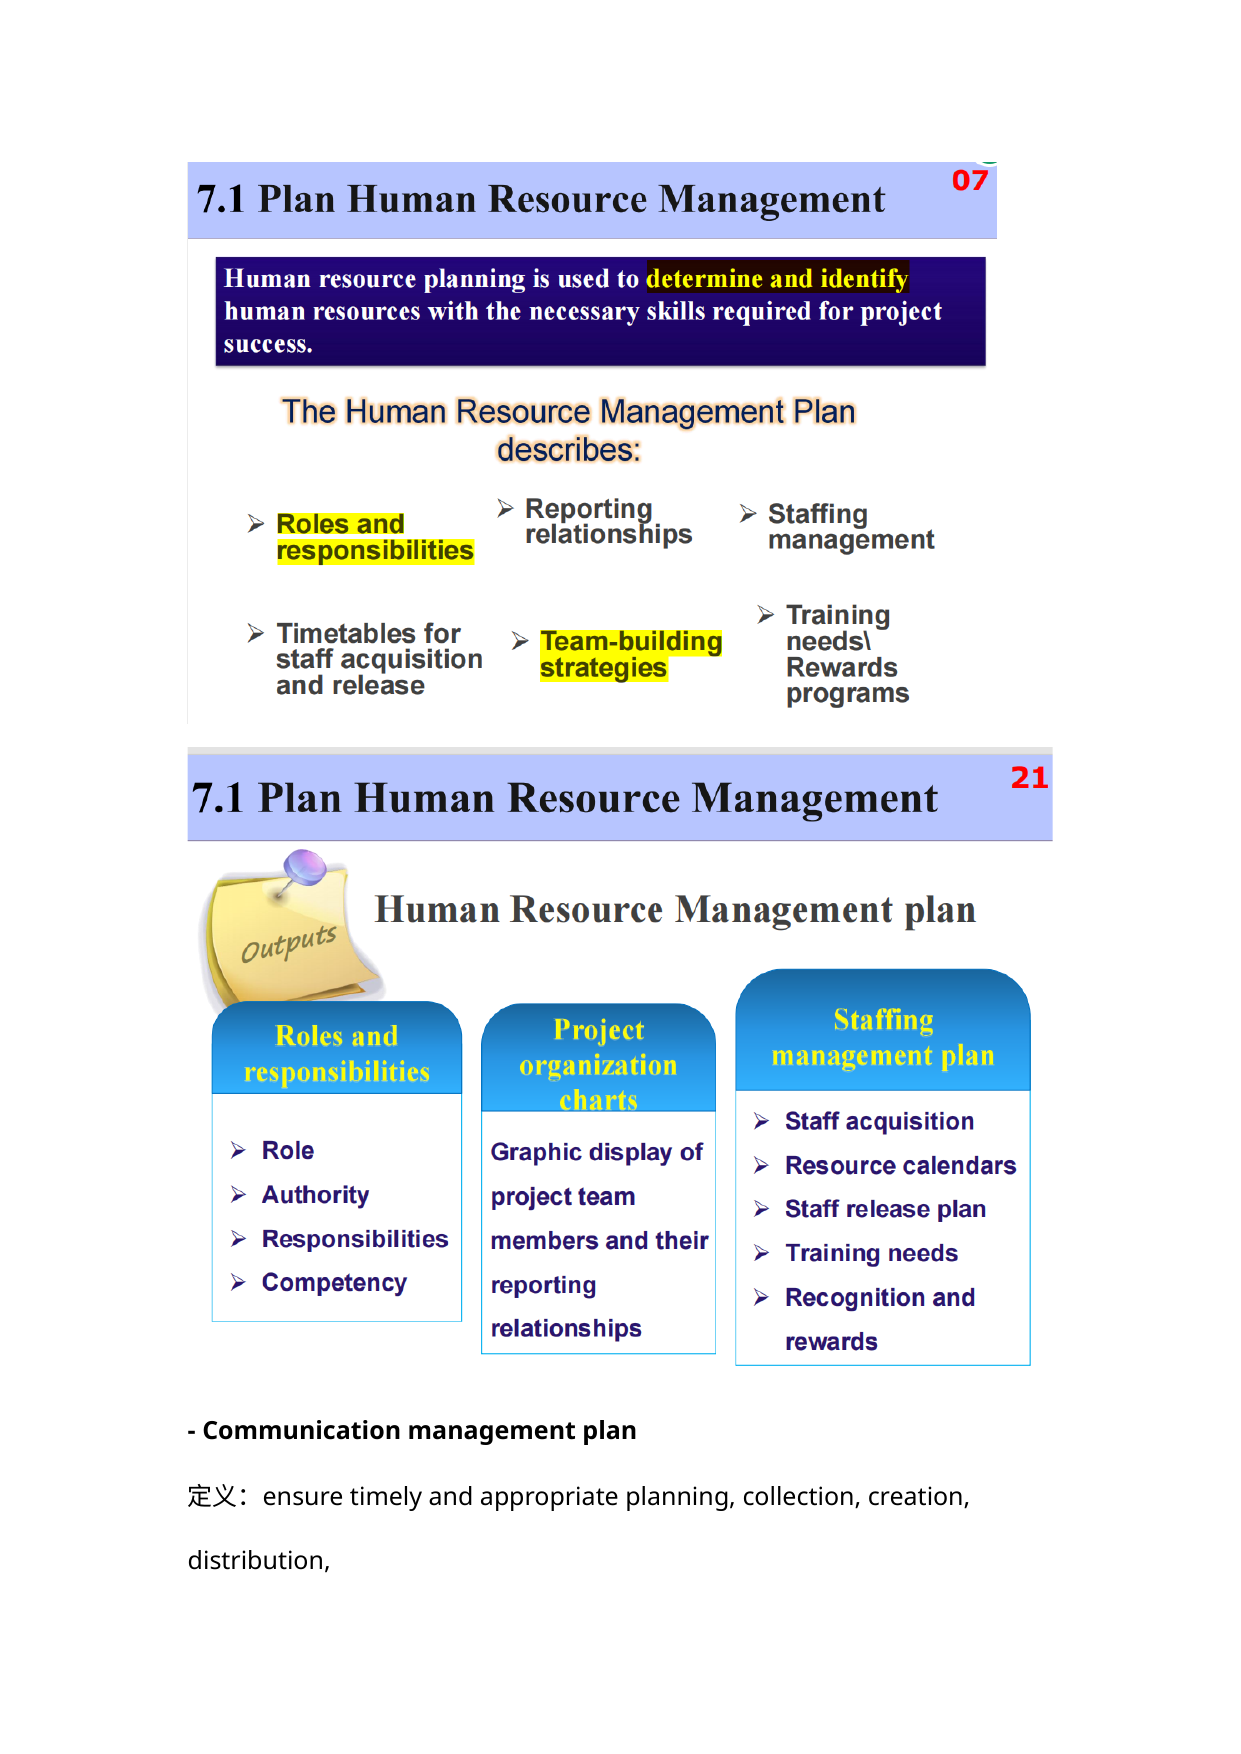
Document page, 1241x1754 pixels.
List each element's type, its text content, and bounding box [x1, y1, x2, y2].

picture [187, 747, 1053, 1367]
text - Communication management plan [187, 1397, 1053, 1462]
picture [187, 162, 997, 724]
text 定义：ensure timely and appropriate planning, collection, creation, distribution, [187, 1462, 1053, 1592]
